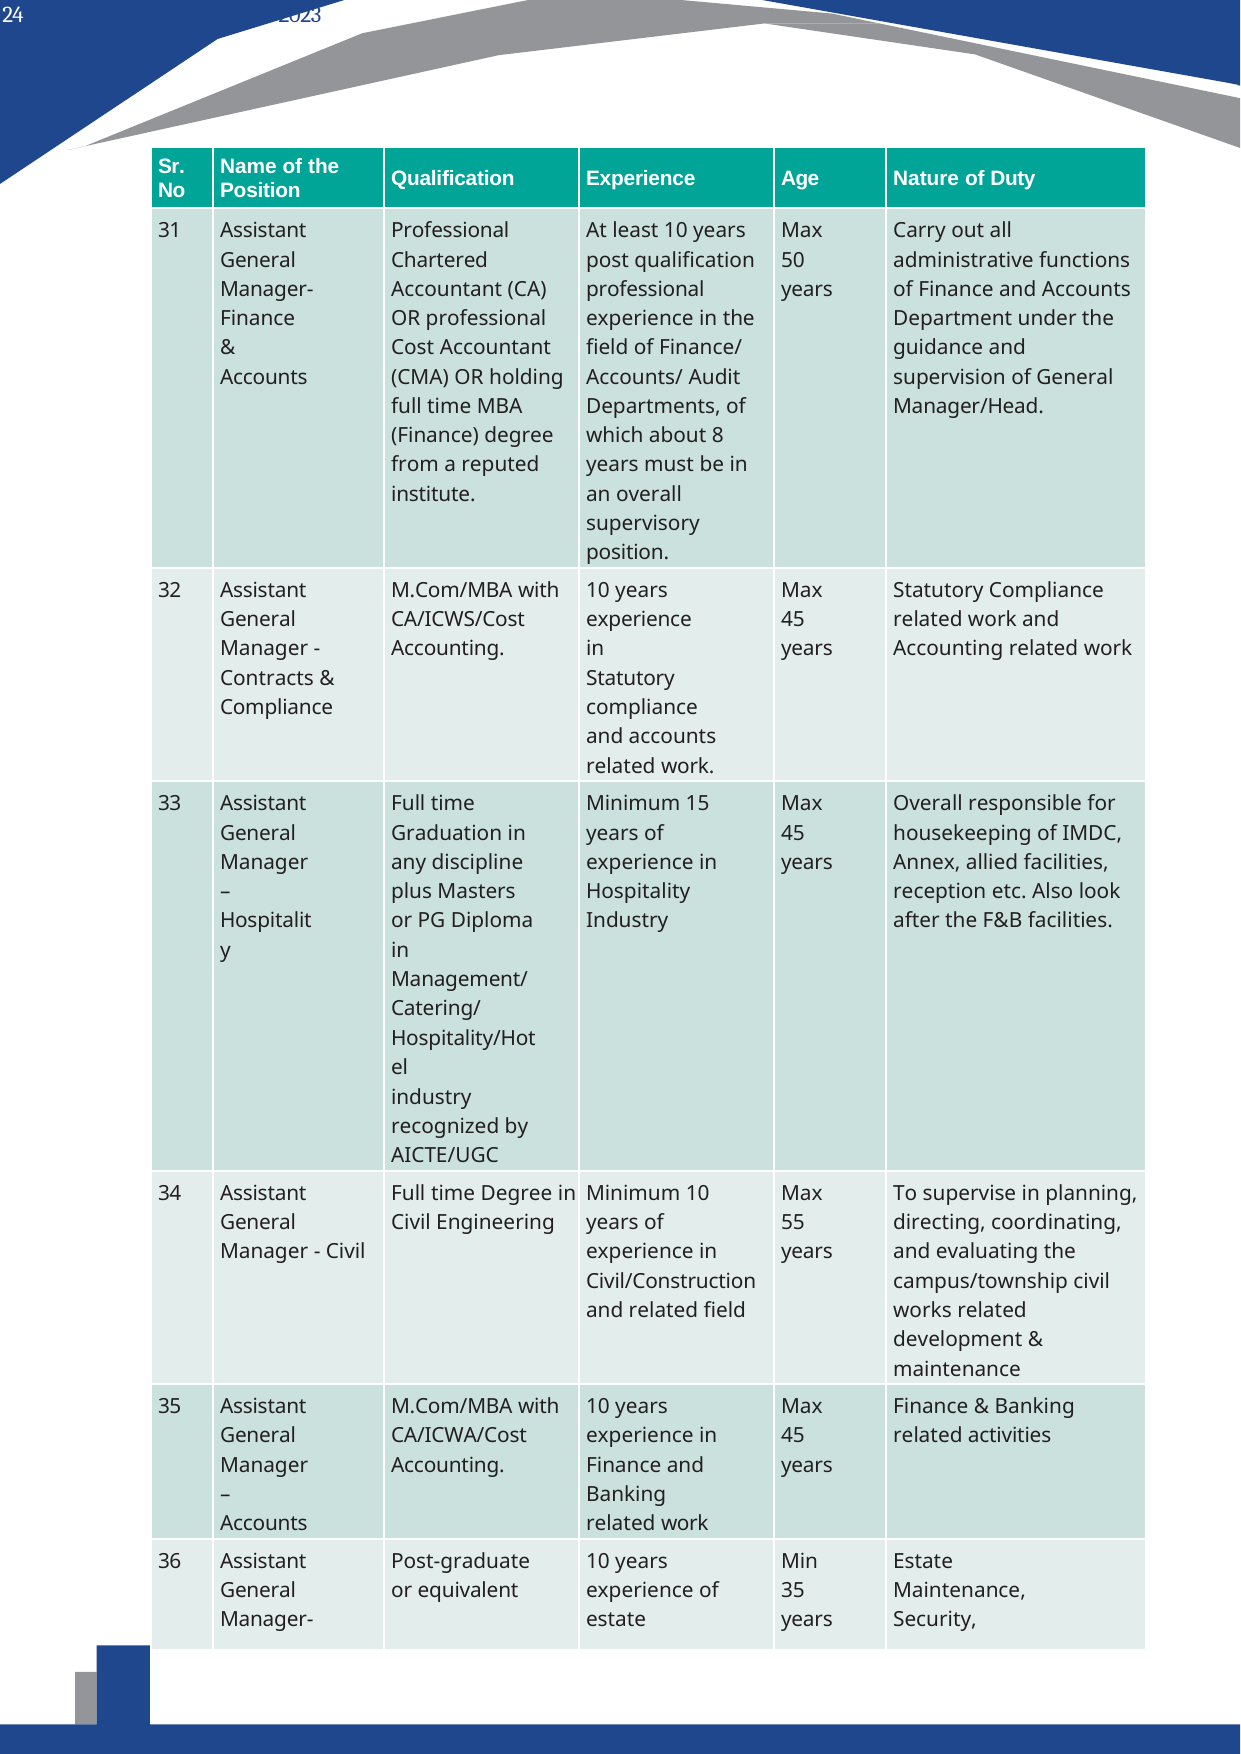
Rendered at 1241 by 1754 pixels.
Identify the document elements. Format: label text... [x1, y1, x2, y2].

table_cell Assistant General Manager - Civil [214, 1172, 383, 1383]
table_cell Carry out all administrative functions of Finance and Accounts Department under the guidance and supervision of General Manager/Head. [887, 209, 1145, 567]
table_cell Max 45 years [775, 782, 885, 1170]
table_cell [385, 1540, 578, 1649]
table_cell 33 [152, 782, 212, 1170]
table_cell 10 years experience in Statutory compliance and accounts related work. [580, 569, 773, 780]
table_cell Statutory Compliance related work and Accounting related work [887, 569, 1145, 780]
table_cell Min 35 years [775, 1540, 885, 1649]
table_cell Max 45 years [775, 569, 885, 780]
table_cell 35 [152, 1385, 212, 1538]
table_cell Assistant General Manager – Accounts [214, 1385, 383, 1538]
table_cell Minimum 15 years of experience in Hospitality Industry [580, 782, 773, 1170]
table_cell M.Com/MBA with CA/ICWS/Cost Accounting. [385, 569, 578, 780]
table_cell To supervise in planning, directing, coordinating, and evaluating the campus/township civil works related development & maintenance [887, 1172, 1145, 1383]
table_header Sr. No [152, 148, 212, 207]
table_cell Full time Degree in Civil Engineering [385, 1172, 578, 1383]
table_cell 10 years experience in Finance and Banking related work [580, 1385, 773, 1538]
table_cell Assistant General Manager- Finance & Accounts [214, 209, 383, 567]
table_cell 34 [152, 1172, 212, 1383]
table_cell Full time Graduation in any discipline plus Masters or PG Diploma in Management/ Catering/ Hospitality/Hotel industry recognized by AICTE/UGC [385, 782, 578, 1170]
table_header Age [775, 148, 885, 207]
table_cell Max 55 years [775, 1172, 885, 1383]
table_header Qualification [385, 148, 578, 207]
table_cell 32 [152, 569, 212, 780]
table_header Experience [580, 148, 773, 207]
table_cell At least 10 years post qualification professional experience in the field of Finance/ Accounts/ Audit Departments, of which about 8 years must be in an overall supervisory position. [580, 209, 773, 567]
table_cell M.Com/MBA with CA/ICWA/Cost Accounting. [385, 1385, 578, 1538]
table_cell Minimum 10 years of experience in Civil/Construction and related field [580, 1172, 773, 1383]
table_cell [887, 1540, 1145, 1649]
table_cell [580, 1540, 773, 1649]
table_cell Assistant General Manager - Contracts & Compliance [214, 569, 383, 780]
table_cell Professional Chartered Accountant (CA) OR professional Cost Accountant (CMA) OR holding full time MBA (Finance) degree from a reputed institute. [385, 209, 578, 567]
table_header Nature of Duty [887, 148, 1145, 207]
table_cell 36 [152, 1540, 212, 1649]
table_cell Max 50 years [775, 209, 885, 567]
table_cell Finance & Banking related activities [887, 1385, 1145, 1538]
table_cell Assistant General Manager – Hospitality [214, 782, 383, 1170]
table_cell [214, 1540, 383, 1649]
table_cell Overall responsible for housekeeping of IMDC, Annex, allied facilities, reception etc. Also look after the F&B facilities. [887, 782, 1145, 1170]
table_cell 31 [152, 209, 212, 567]
table_cell Max 45 years [775, 1385, 885, 1538]
table_header Name of the Position [214, 148, 383, 207]
